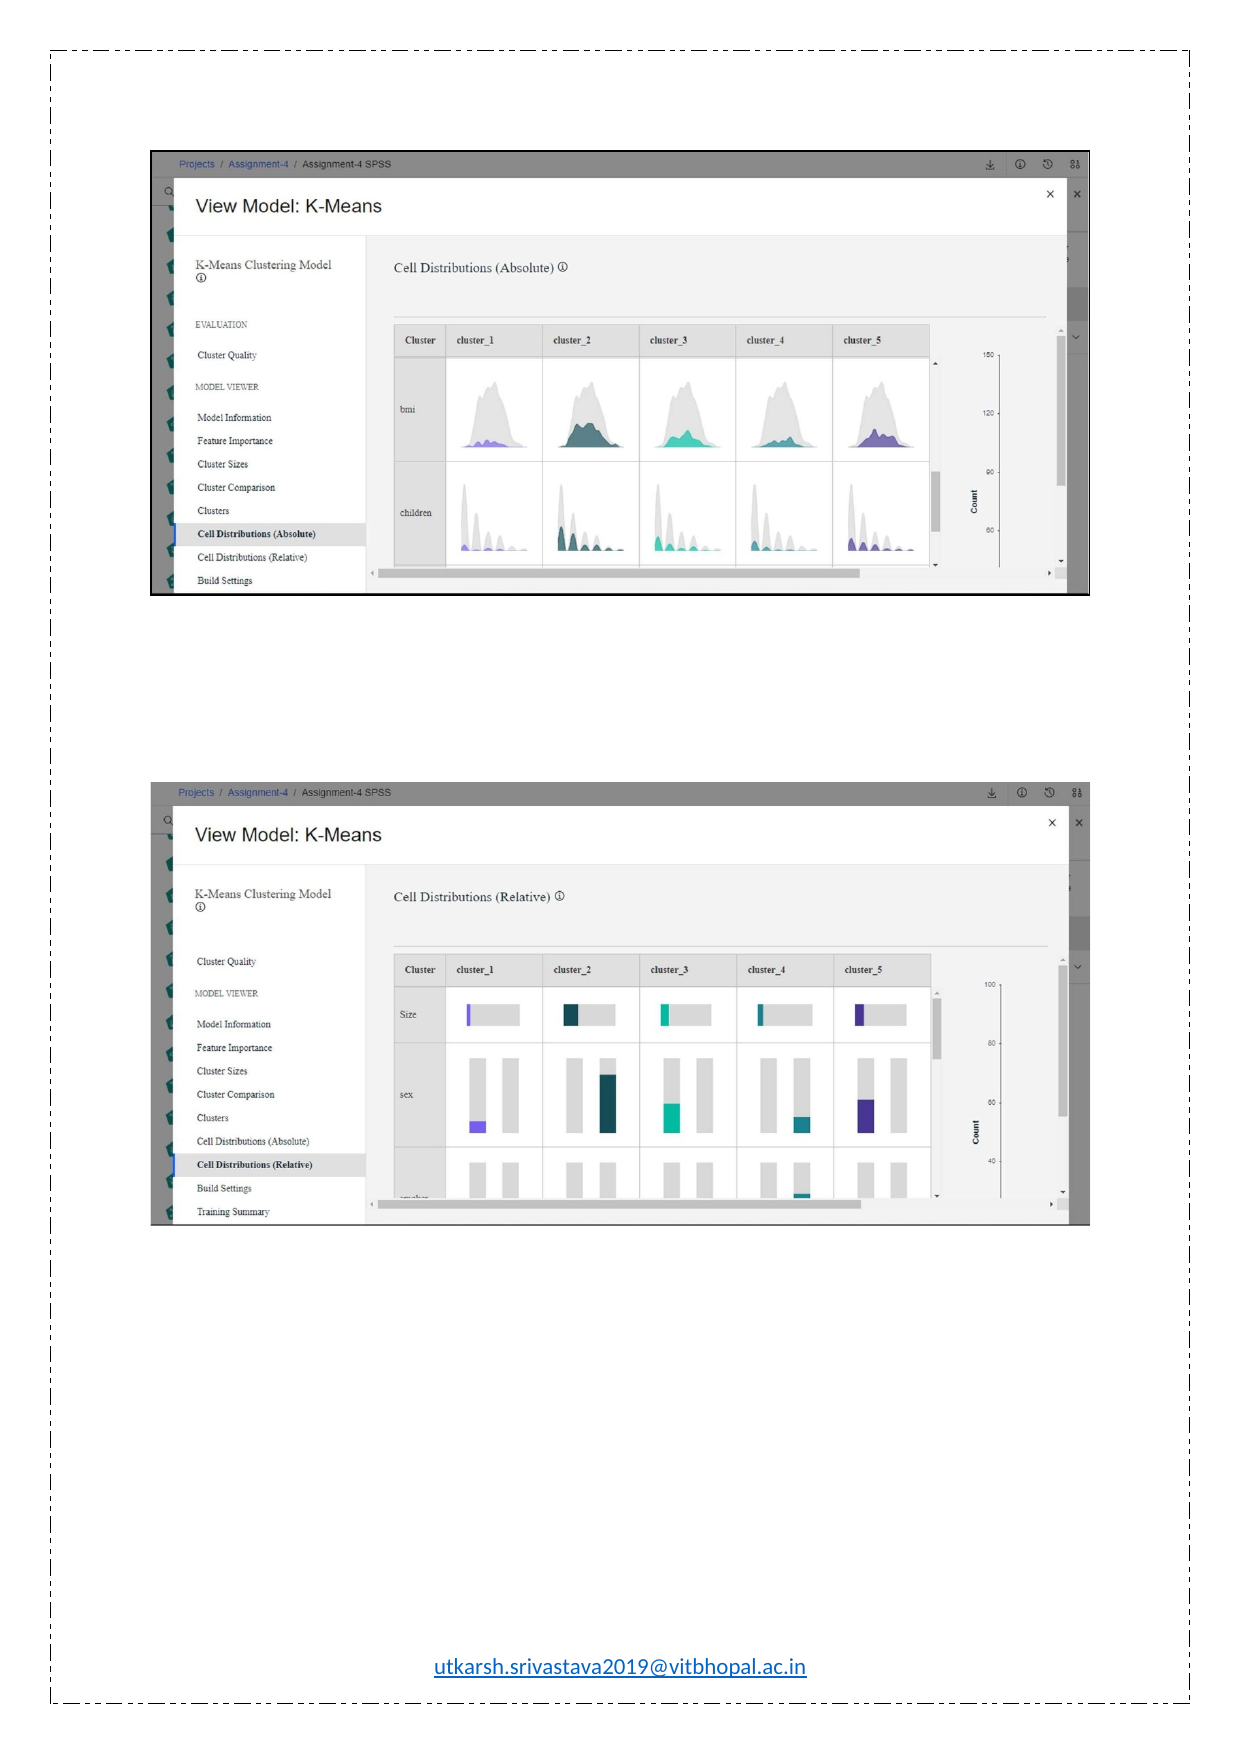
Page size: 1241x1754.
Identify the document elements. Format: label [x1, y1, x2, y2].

picture [152, 152, 1089, 594]
picture [150, 782, 1091, 1226]
